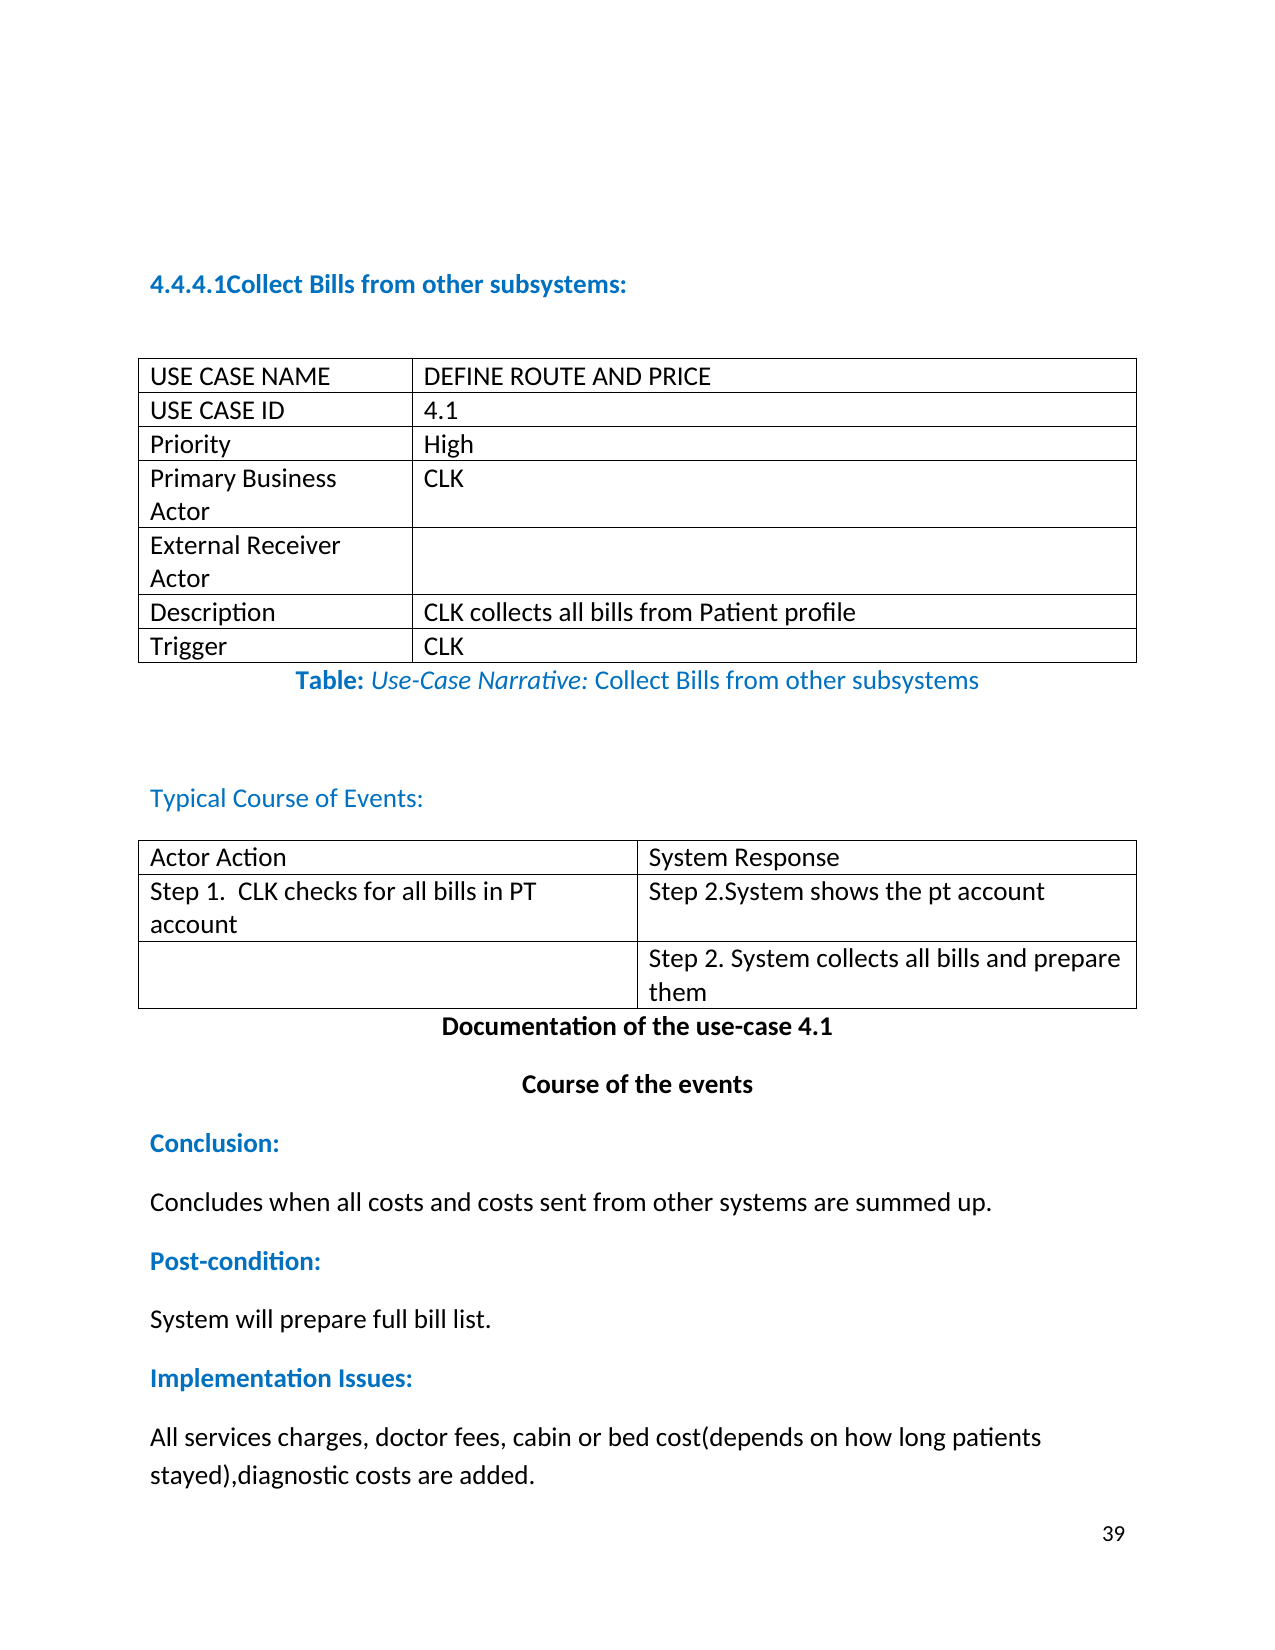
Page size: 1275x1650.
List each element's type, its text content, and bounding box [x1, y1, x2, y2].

text System will prepare full bill list. [150, 1302, 1125, 1336]
table_cell CLK [413, 461, 1136, 527]
text Conclusion: [150, 1126, 1125, 1159]
text Course of the events [150, 1067, 1125, 1101]
table_cell USE CASE ID [139, 393, 412, 426]
table_cell Priority [139, 427, 412, 460]
table_header Actor Action [139, 841, 637, 873]
table_cell [139, 942, 637, 1008]
table_header USE CASE NAME [139, 359, 412, 392]
text Implementation Issues: [150, 1361, 1125, 1394]
table_cell Step 2.System shows the pt account [638, 875, 1136, 941]
text All services charges, doctor fees, cabin or bed cost(depends on how long patients stayed),diagnostic costs are added. [150, 1420, 1125, 1491]
table_cell Description [139, 595, 412, 628]
table_cell [413, 528, 1136, 594]
text Concludes when all costs and costs sent from other systems are summed up. [150, 1185, 1125, 1218]
table_cell External Receiver Actor [139, 528, 412, 594]
text Post-condition: [150, 1244, 1125, 1277]
text Documentation of the use-case 4.1 [150, 1009, 1125, 1042]
table_cell Trigger [139, 629, 412, 662]
table_header System Response [638, 841, 1136, 873]
table_header DEFINE ROUTE AND PRICE [413, 359, 1136, 392]
table_cell Primary Business Actor [139, 461, 412, 527]
text Table: Use-Case Narrative: Collect Bills from other subsystems [150, 663, 1125, 696]
text Typical Course of Events: [150, 781, 1125, 814]
table_cell Step 1. CLK checks for all bills in PT account [139, 875, 637, 941]
table_cell Step 2. System collects all bills and prepare them [638, 942, 1136, 1008]
table_cell High [413, 427, 1136, 460]
table_cell 4.1 [413, 393, 1136, 426]
text 4.4.4.1Collect Bills from other subsystems: [150, 267, 1125, 333]
table_cell CLK collects all bills from Patient profile [413, 595, 1136, 628]
table_cell CLK [413, 629, 1136, 662]
